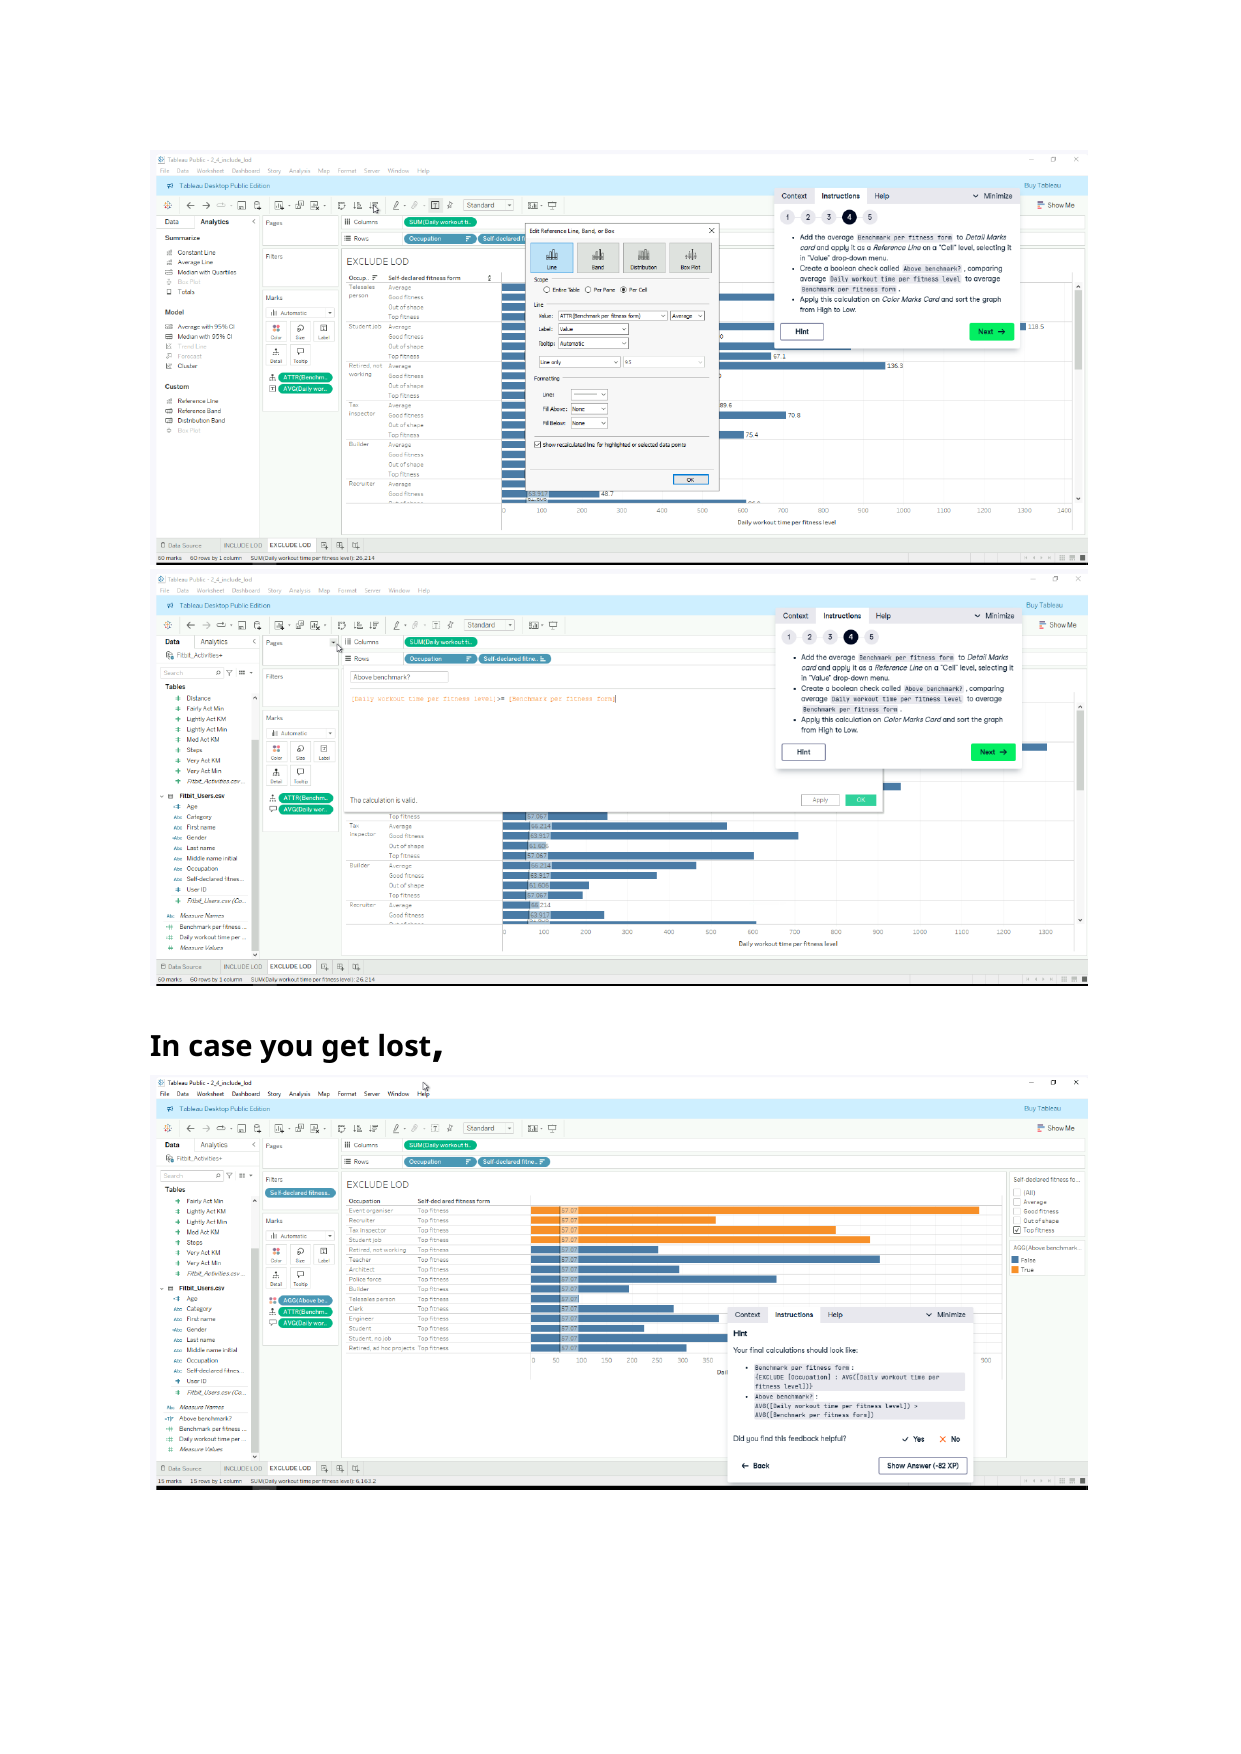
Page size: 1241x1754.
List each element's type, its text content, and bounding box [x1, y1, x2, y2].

picture [150, 150, 1088, 565]
picture [150, 1075, 1088, 1490]
picture [150, 569, 1088, 986]
